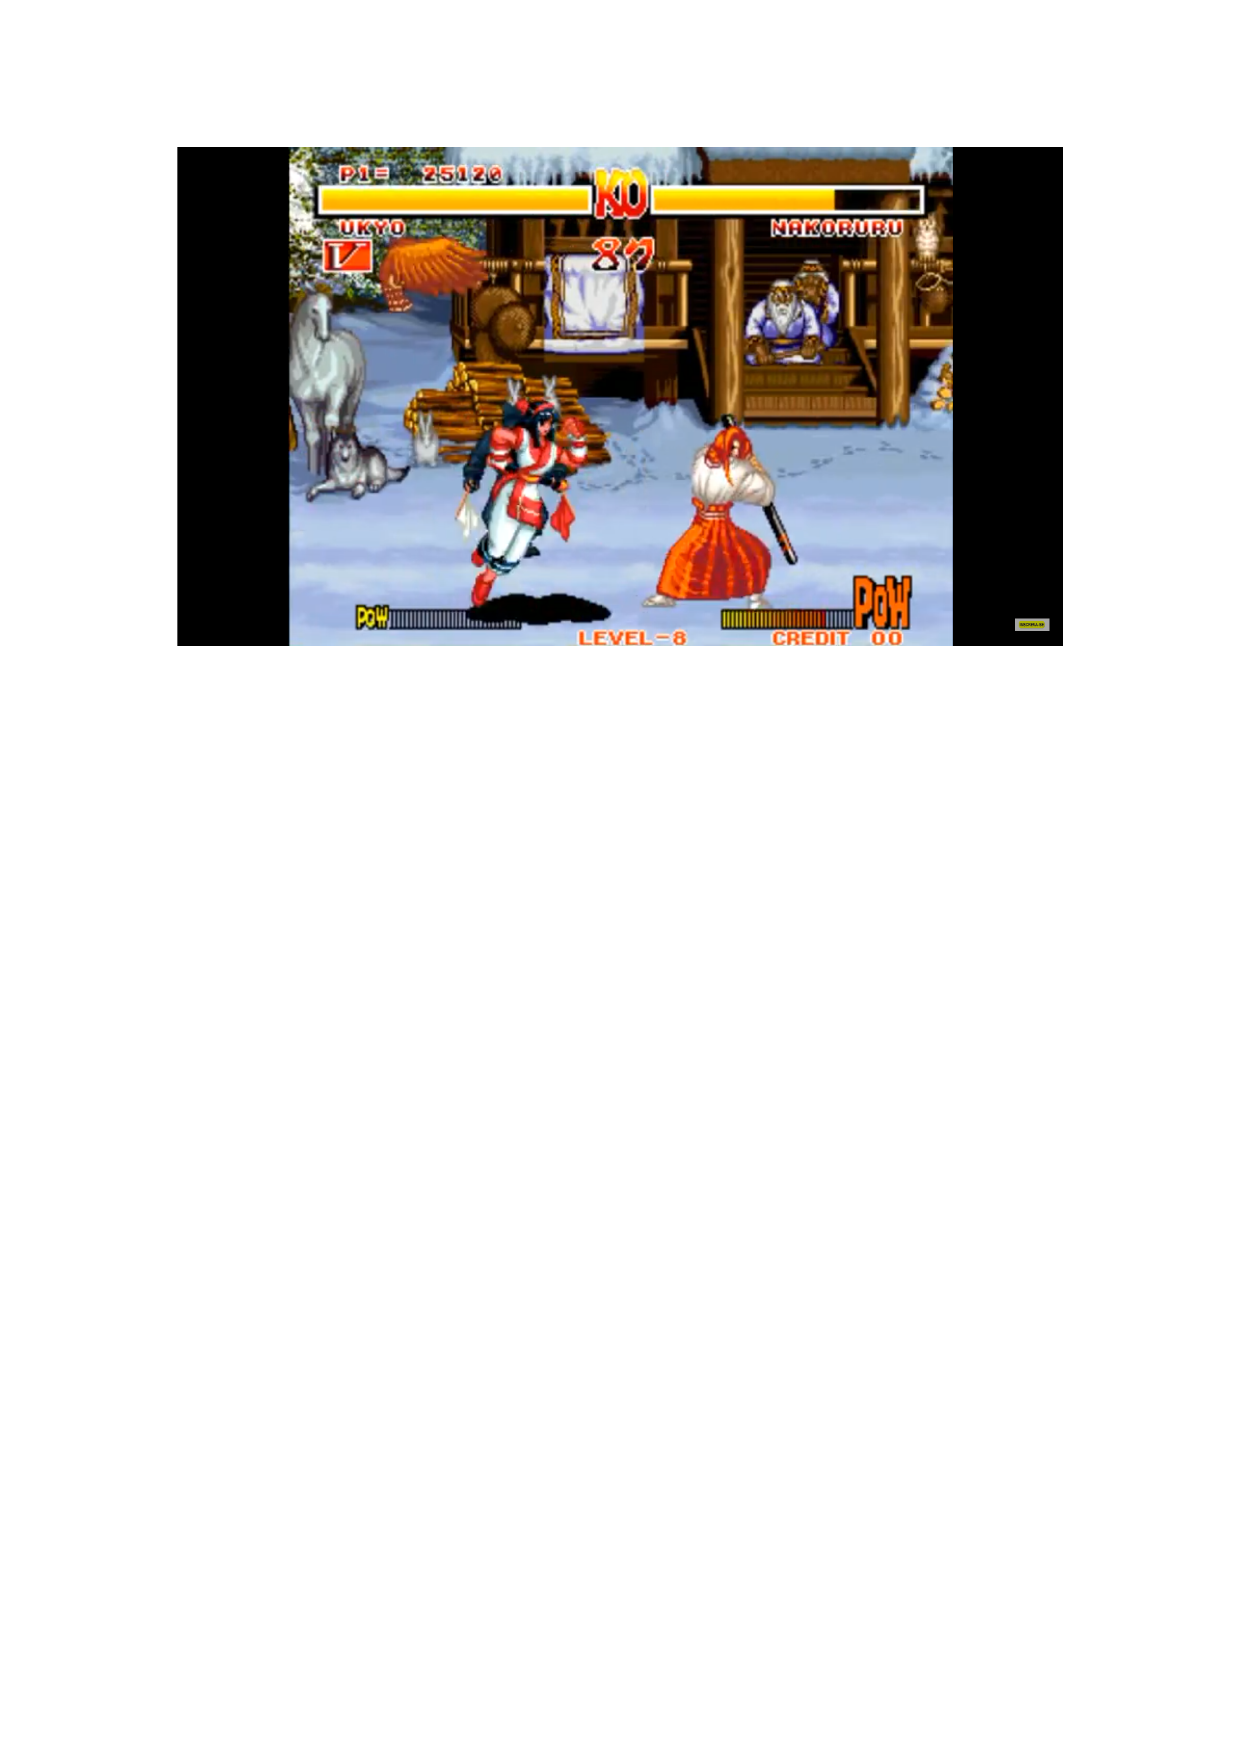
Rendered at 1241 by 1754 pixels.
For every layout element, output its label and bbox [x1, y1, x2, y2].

picture [177, 147, 1063, 646]
